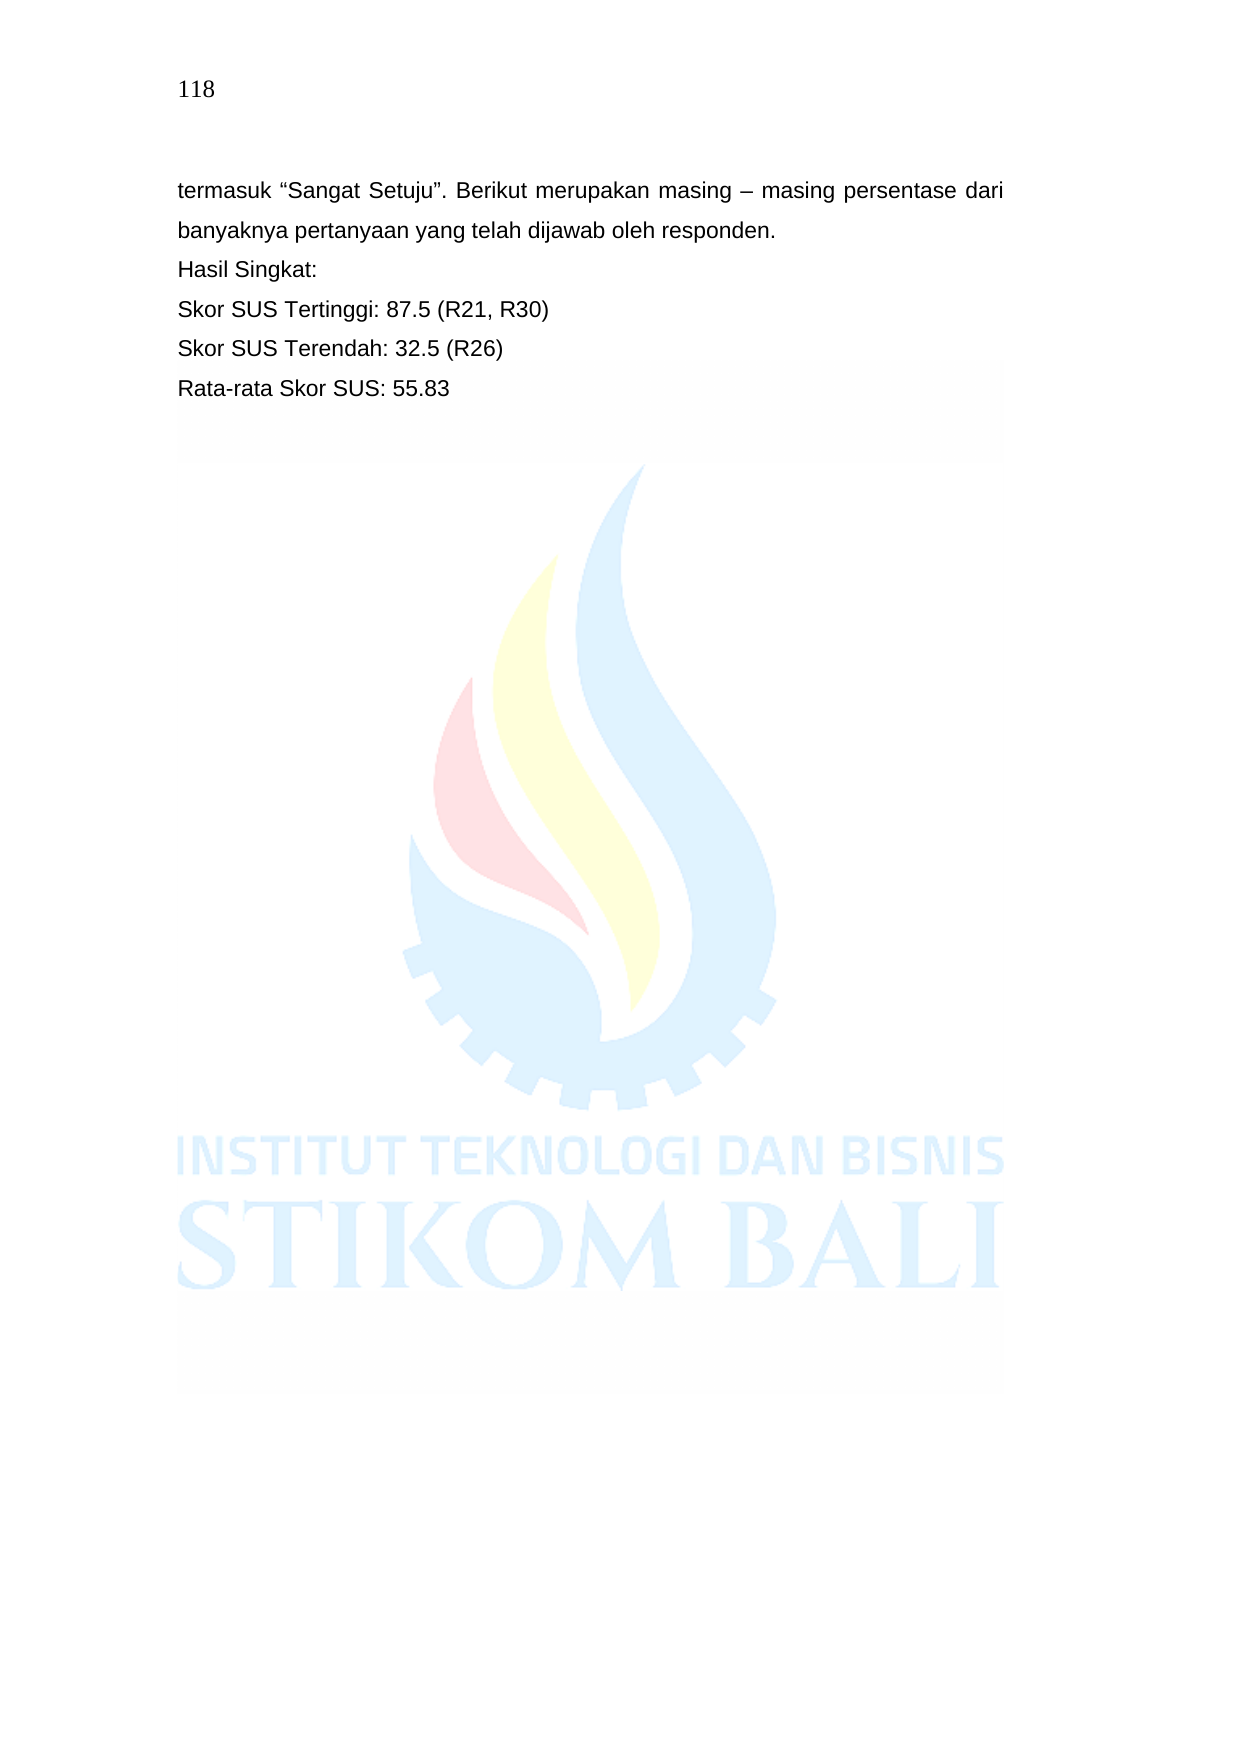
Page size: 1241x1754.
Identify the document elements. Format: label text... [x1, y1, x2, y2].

text Hasil Singkat: [177, 256, 1004, 282]
text Rata-rata Skor SUS: 55.83 [177, 374, 1004, 401]
text Skor SUS Tertinggi: 87.5 (R21, R30) [177, 296, 1004, 322]
text Skor SUS Terendah: 32.5 (R26) [177, 335, 1004, 361]
